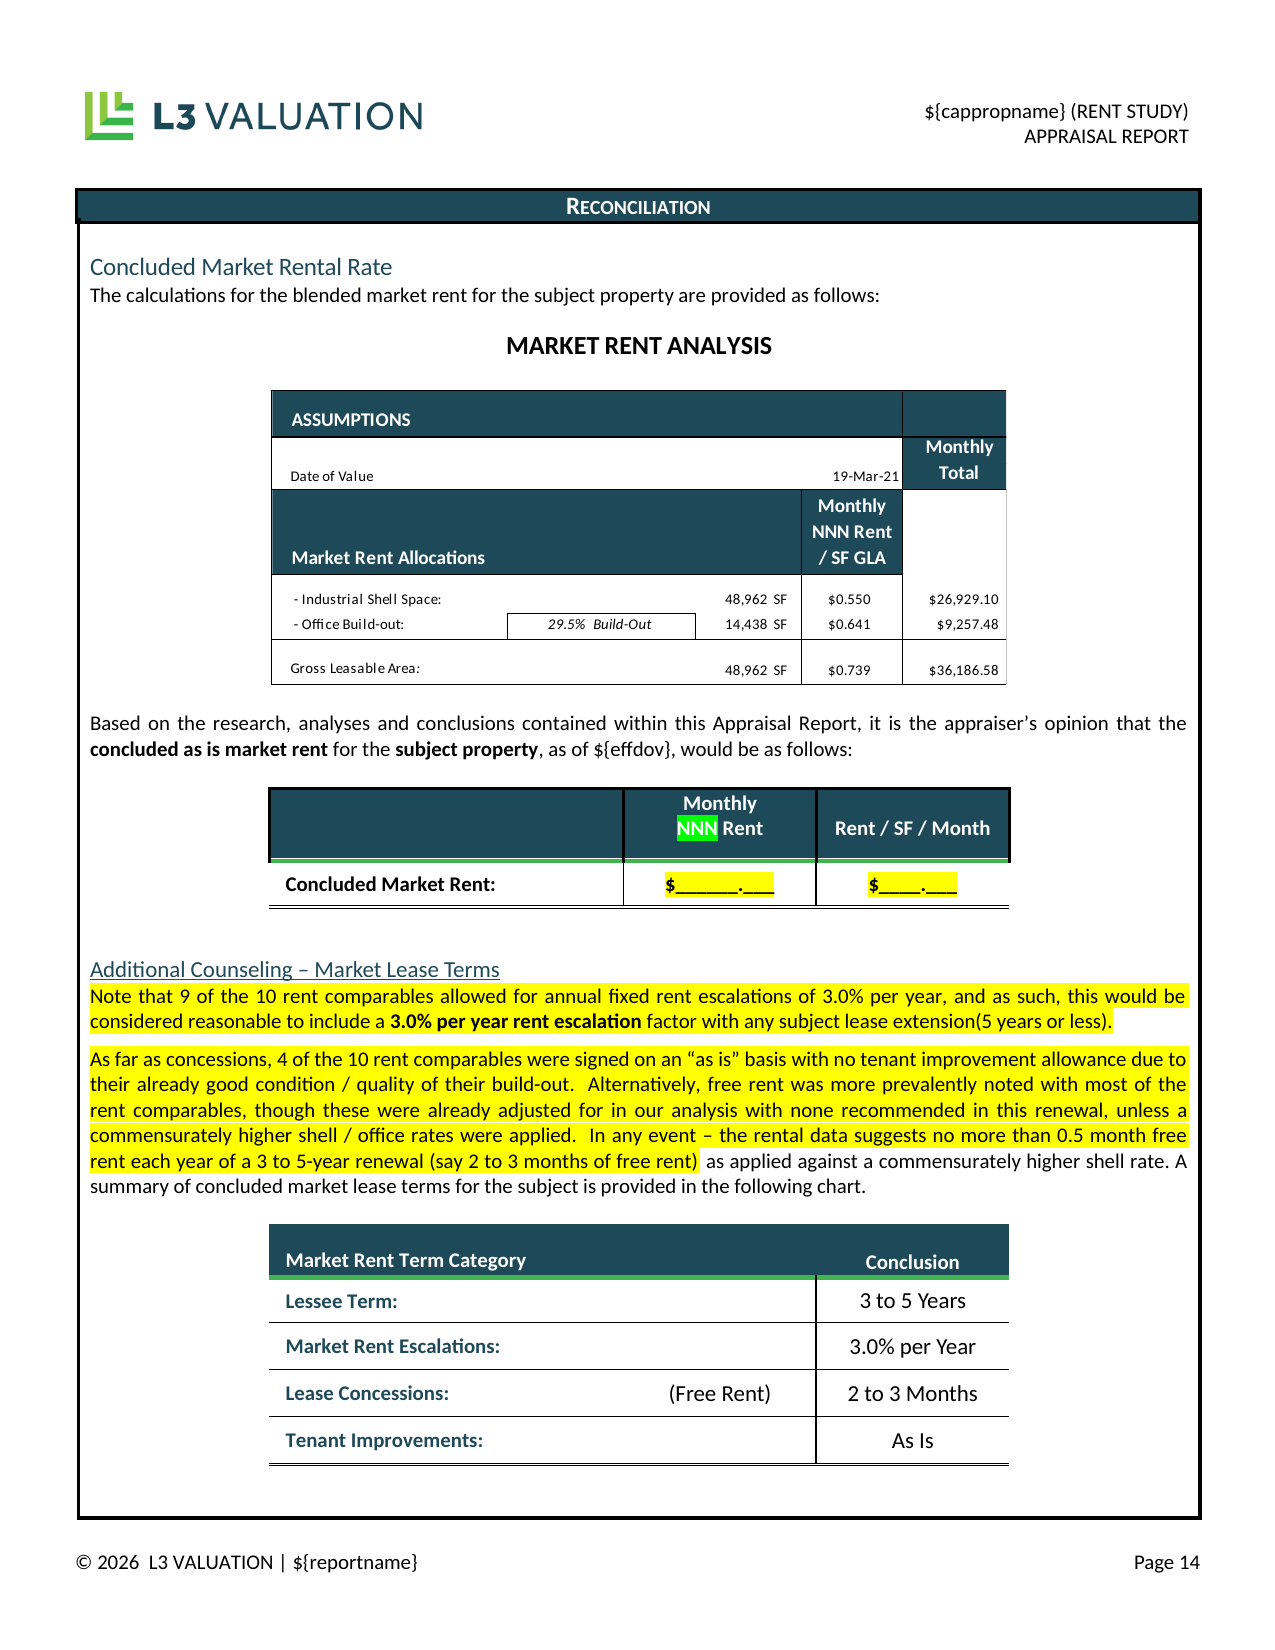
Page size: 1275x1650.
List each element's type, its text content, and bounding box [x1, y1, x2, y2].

picture [69, 75, 436, 156]
table_cell Concluded Market Rental Rate The calculations for the blended market rent for the subject property are provided as follows: Based on the research, analyses and conclusions contained within this Appraisal Report, it is the appraiser’s opinion that the concluded as is market rent for the subject property, as of ${effdov}, would be as follows: Additional Counseling – Market Lease Terms Note that 9 of the 10 rent comparables allowed for annual fixed rent escalations of 3.0% per year, and as such, this would be considered reasonable to include a 3.0% per year rent escalation factor with any subject lease extension(5 years or less). As far as concessions, 4 of the 10 rent comparables were signed on an “as is” basis with no tenant improvement allowance due to their already good condition / quality of their build-out. Alternatively, free rent was more prevalently noted with most of the rent comparables, though these were already adjusted for in our analysis with none recommended in this renewal, unless a commensurately higher shell / office rates were applied. In any event – the rental data suggests no more than 0.5 month free rent each year of a 3 to 5-year renewal (say 2 to 3 months of free rent) as applied against a commensurately higher shell rate. A summary of concluded market lease terms for the subject is provided in the following chart. [80, 224, 1198, 1516]
table_header Reconciliation [78, 191, 1198, 221]
